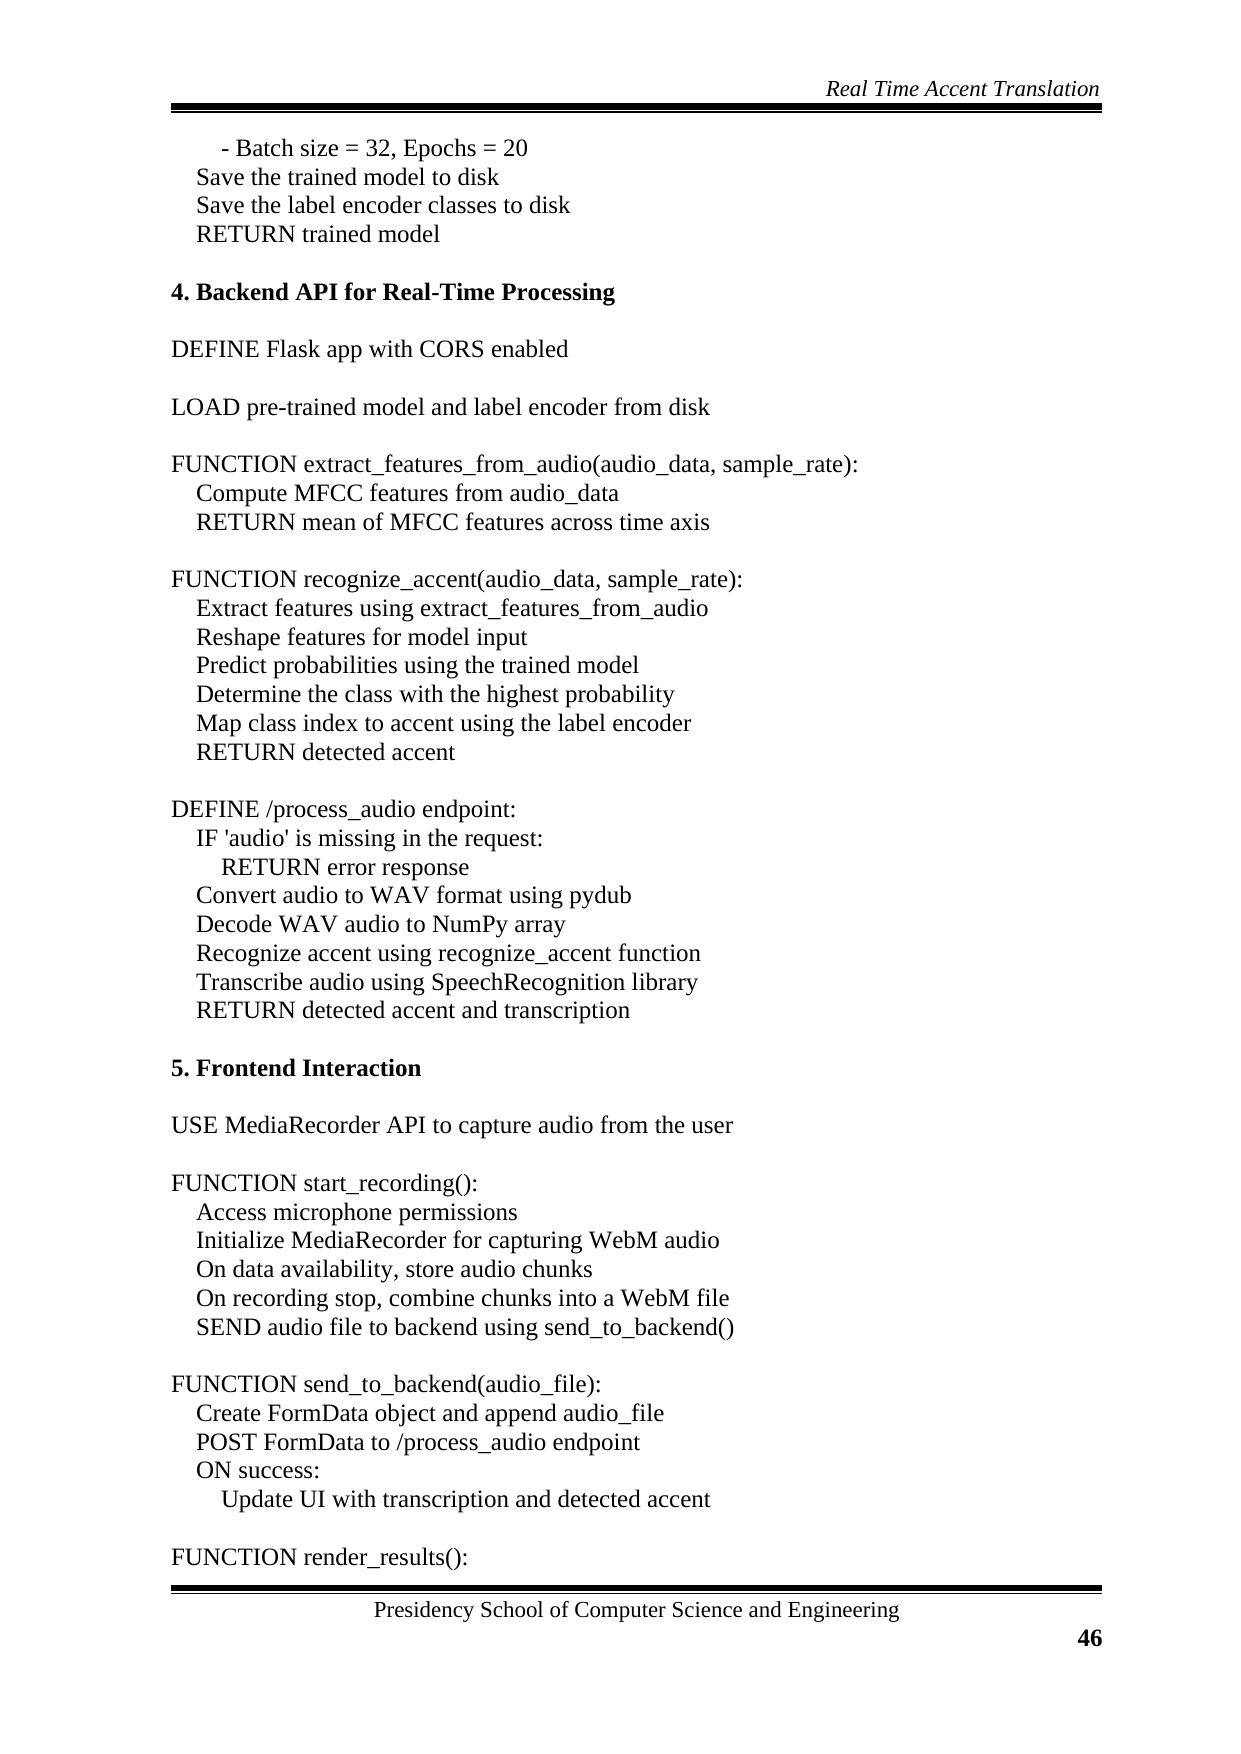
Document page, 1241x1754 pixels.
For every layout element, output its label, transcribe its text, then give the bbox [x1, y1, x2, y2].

text FUNCTION extract_features_from_audio(audio_data, sample_rate): [171, 449, 1102, 478]
text Determine the class with the highest probability [171, 679, 1102, 708]
text RETURN error response [171, 852, 1102, 880]
text FUNCTION render_results(): [171, 1542, 1102, 1570]
text Compute MFCC features from audio_data [171, 478, 1102, 507]
text Initialize MediaRecorder for capturing WebM audio [171, 1225, 1102, 1254]
text RETURN detected accent [171, 737, 1102, 765]
text DEFINE /process_audio endpoint: [171, 794, 1102, 823]
text Save the label encoder classes to disk [171, 190, 1102, 219]
text Extract features using extract_features_from_audio [171, 593, 1102, 622]
text Decode WAV audio to NumPy array [171, 909, 1102, 938]
text ON success: [171, 1455, 1102, 1484]
text Save the trained model to disk [171, 162, 1102, 190]
text Map class index to accent using the label encoder [171, 708, 1102, 737]
text DEFINE Flask app with CORS enabled [171, 334, 1102, 363]
text Recognize accent using recognize_accent function [171, 938, 1102, 967]
text - Batch size = 32, Epochs = 20 [171, 133, 1102, 162]
text Reshape features for model input [171, 622, 1102, 650]
text Transcribe audio using SpeechRecognition library [171, 967, 1102, 995]
text Predict probabilities using the trained model [171, 650, 1102, 679]
text SEND audio file to backend using send_to_backend() [171, 1312, 1102, 1340]
text Convert audio to WAV format using pydub [171, 880, 1102, 909]
text IF 'audio' is missing in the request: [171, 823, 1102, 852]
text FUNCTION start_recording(): [171, 1168, 1102, 1197]
text Access microphone permissions [171, 1197, 1102, 1225]
text FUNCTION send_to_backend(audio_file): [171, 1369, 1102, 1398]
text RETURN trained model [171, 219, 1102, 248]
text Update UI with transcription and detected accent [171, 1484, 1102, 1513]
text On data availability, store audio chunks [171, 1254, 1102, 1283]
text RETURN detected accent and transcription [171, 995, 1102, 1024]
text RETURN mean of MFCC features across time axis [171, 507, 1102, 535]
text LOAD pre-trained model and label encoder from disk [171, 392, 1102, 420]
text 5. Frontend Interaction [171, 1053, 1102, 1082]
text FUNCTION recognize_accent(audio_data, sample_rate): [171, 564, 1102, 593]
text Create FormData object and append audio_file [171, 1398, 1102, 1427]
text USE MediaRecorder API to capture audio from the user [171, 1110, 1102, 1139]
text POST FormData to /process_audio endpoint [171, 1427, 1102, 1455]
text 4. Backend API for Real-Time Processing [171, 277, 1102, 305]
text On recording stop, combine chunks into a WebM file [171, 1283, 1102, 1312]
